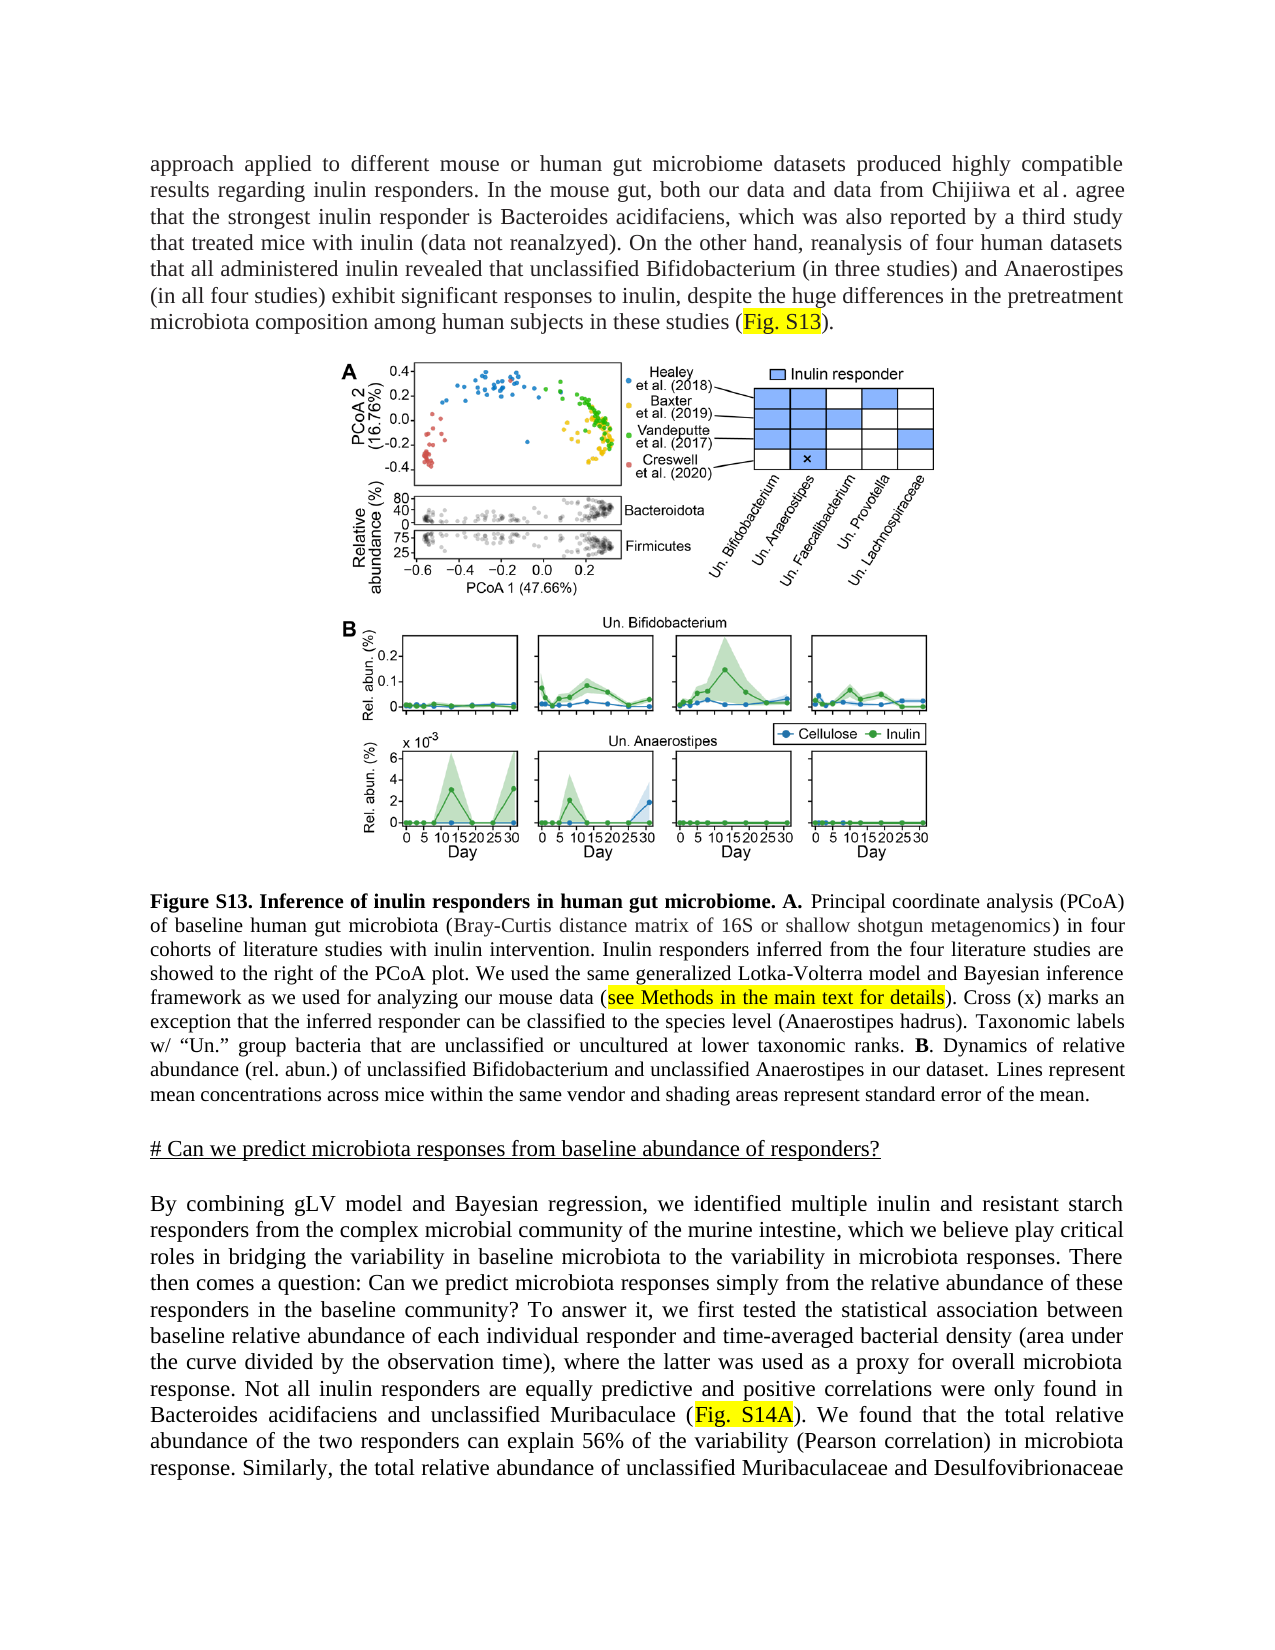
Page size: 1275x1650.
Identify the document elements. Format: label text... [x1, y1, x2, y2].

text Figure S13. Inference of inulin responders in human gut microbiome. A. Principal coordinate analysis (PCoA) of baseline human gut microbiota (Bray-Curtis distance matrix of 16S or shallow shotgun metagenomics) in four cohorts of literature studies with inulin intervention. Inulin responders inferred from the four literature studies are showed to the right of the PCoA plot. We used the same generalized Lotka-Volterra model and Bayesian inference framework as we used for analyzing our mouse data (see Methods in the main text for details). Cross (x) marks an exception that the inferred responder can be classified to the species level (Anaerostipes hadrus). Taxonomic labels w/ “Un.” group bacteria that are unclassified or uncultured at lower taxonomic ranks. B. Dynamics of relative abundance (rel. abun.) of unclassified Bifidobacterium and unclassified Anaerostipes in our dataset. Lines represent mean concentrations across mice within the same vendor and shading areas represent standard error of the mean. [150, 889, 1125, 1106]
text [150, 1190, 1125, 1480]
picture [341, 360, 934, 863]
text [150, 150, 1125, 334]
text # Can we predict microbiota responses from baseline abundance of responders? [150, 1135, 1125, 1161]
